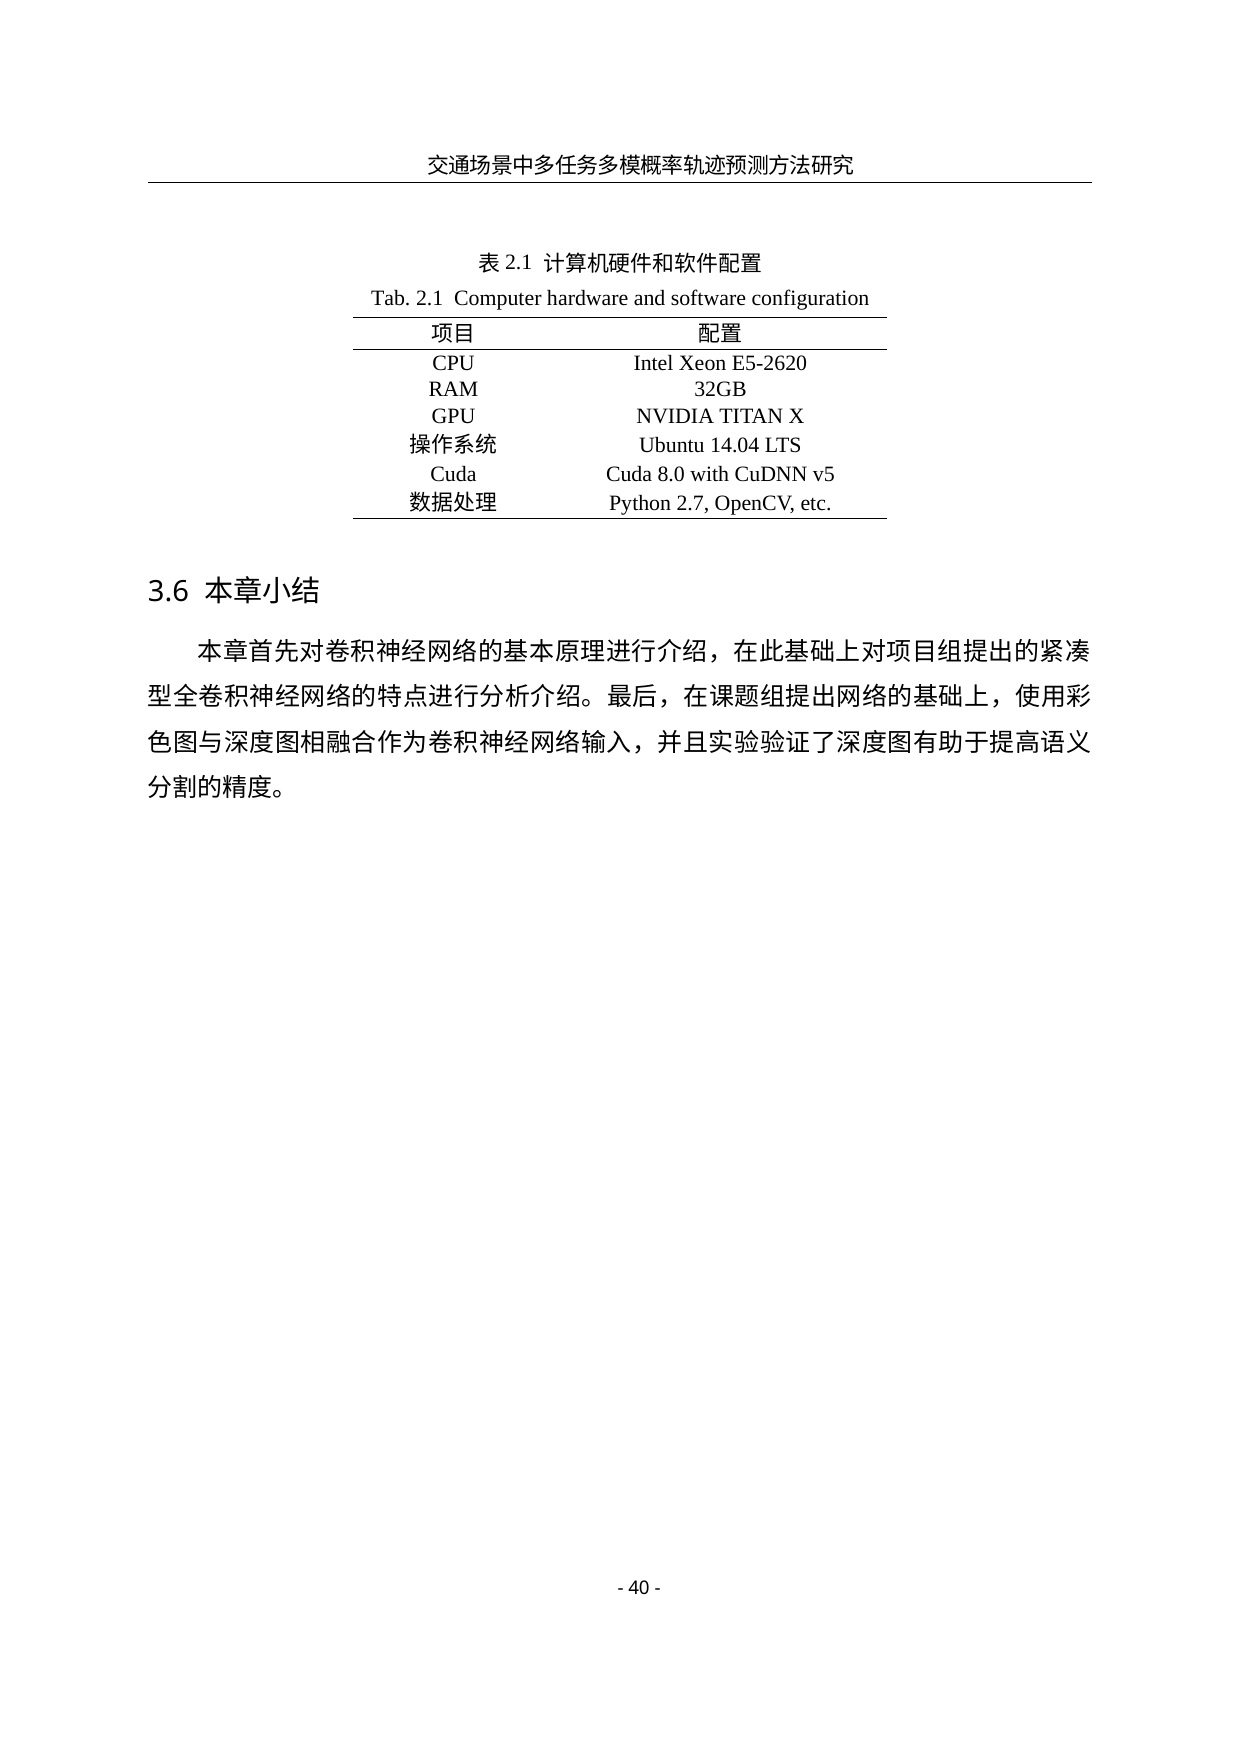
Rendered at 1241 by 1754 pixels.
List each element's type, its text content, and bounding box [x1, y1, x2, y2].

table_header 配置 [553, 318, 887, 349]
table_cell RAM [353, 376, 553, 403]
text 本章首先对卷积神经网络的基本原理进行介绍，在此基础上对项目组提出的紧凑型全卷积神经网络的特点进行分析介绍。最后，在课题组提出网络的基础上，使用彩色图与深度图相融合作为卷积神经网络输入，并且实验验证了深度图有助于提高语义分割的精度。 [148, 631, 1092, 803]
table_cell Cuda [353, 461, 553, 487]
table_cell 操作系统 [353, 430, 553, 461]
table_cell Python 2.7, OpenCV, etc. [553, 487, 887, 518]
table_cell 32GB [553, 376, 887, 403]
table_cell GPU [353, 403, 553, 429]
table_cell Intel Xeon E5-2620 [553, 350, 887, 376]
table_cell NVIDIA TITAN X [553, 403, 887, 429]
subtitle 3.6 本章小结 [148, 568, 1092, 610]
text 表2.1 计算机硬件和软件配置 [148, 246, 1092, 277]
table_cell Cuda 8.0 with CuDNN v5 [553, 461, 887, 487]
text Tab. 2.1 Computer hardware and software configuration [148, 285, 1092, 310]
table_header 项目 [353, 318, 553, 349]
table_cell 数据处理 [353, 487, 553, 518]
table_cell CPU [353, 350, 553, 376]
table_cell Ubuntu 14.04 LTS [553, 430, 887, 461]
